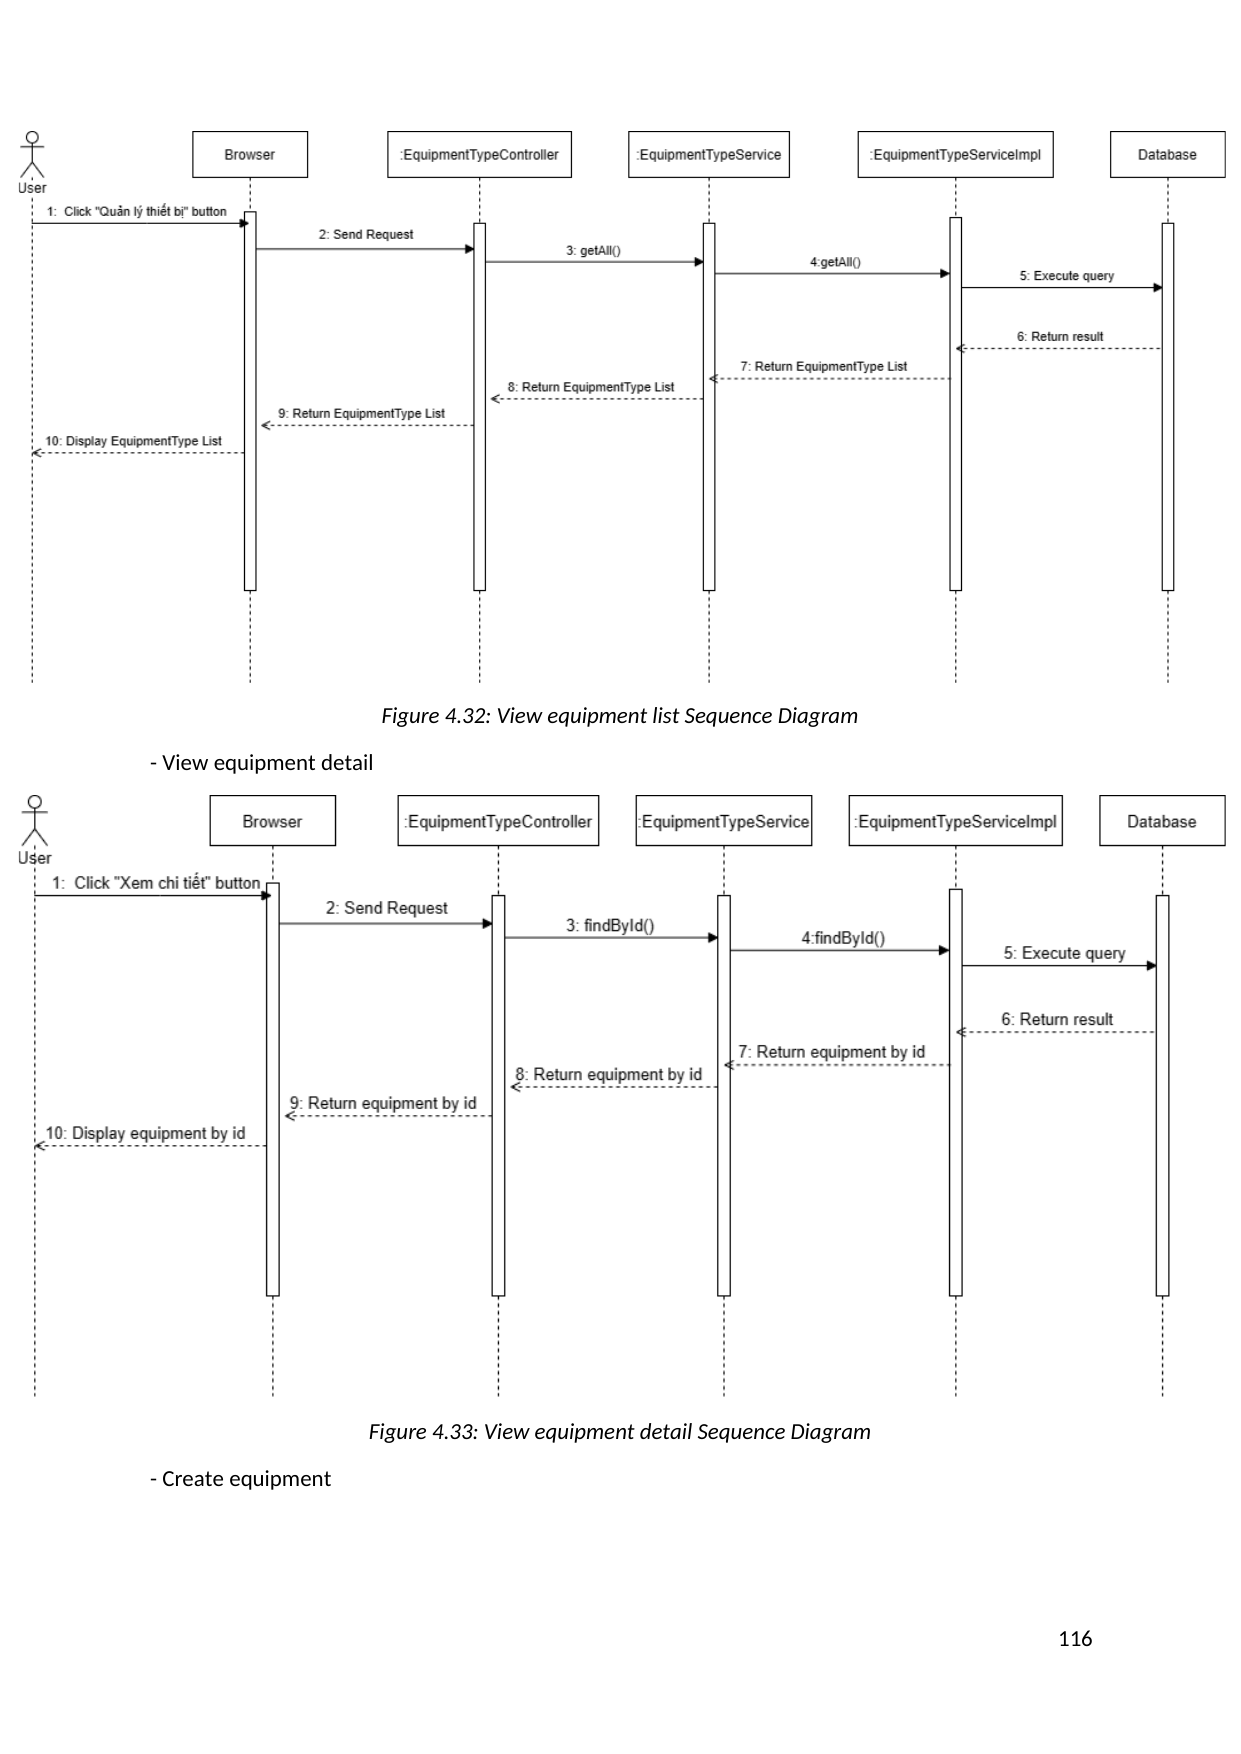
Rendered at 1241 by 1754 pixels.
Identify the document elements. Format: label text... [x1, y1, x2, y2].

text Figure 4.32: View equipment list Sequence Diagram [150, 701, 1093, 729]
picture [18, 795, 1226, 1398]
text Figure 4.33: View equipment detail Sequence Diagram [150, 1417, 1093, 1445]
picture [18, 131, 1226, 683]
text - View equipment detail [150, 748, 1093, 776]
text - Create equipment [150, 1464, 1093, 1492]
